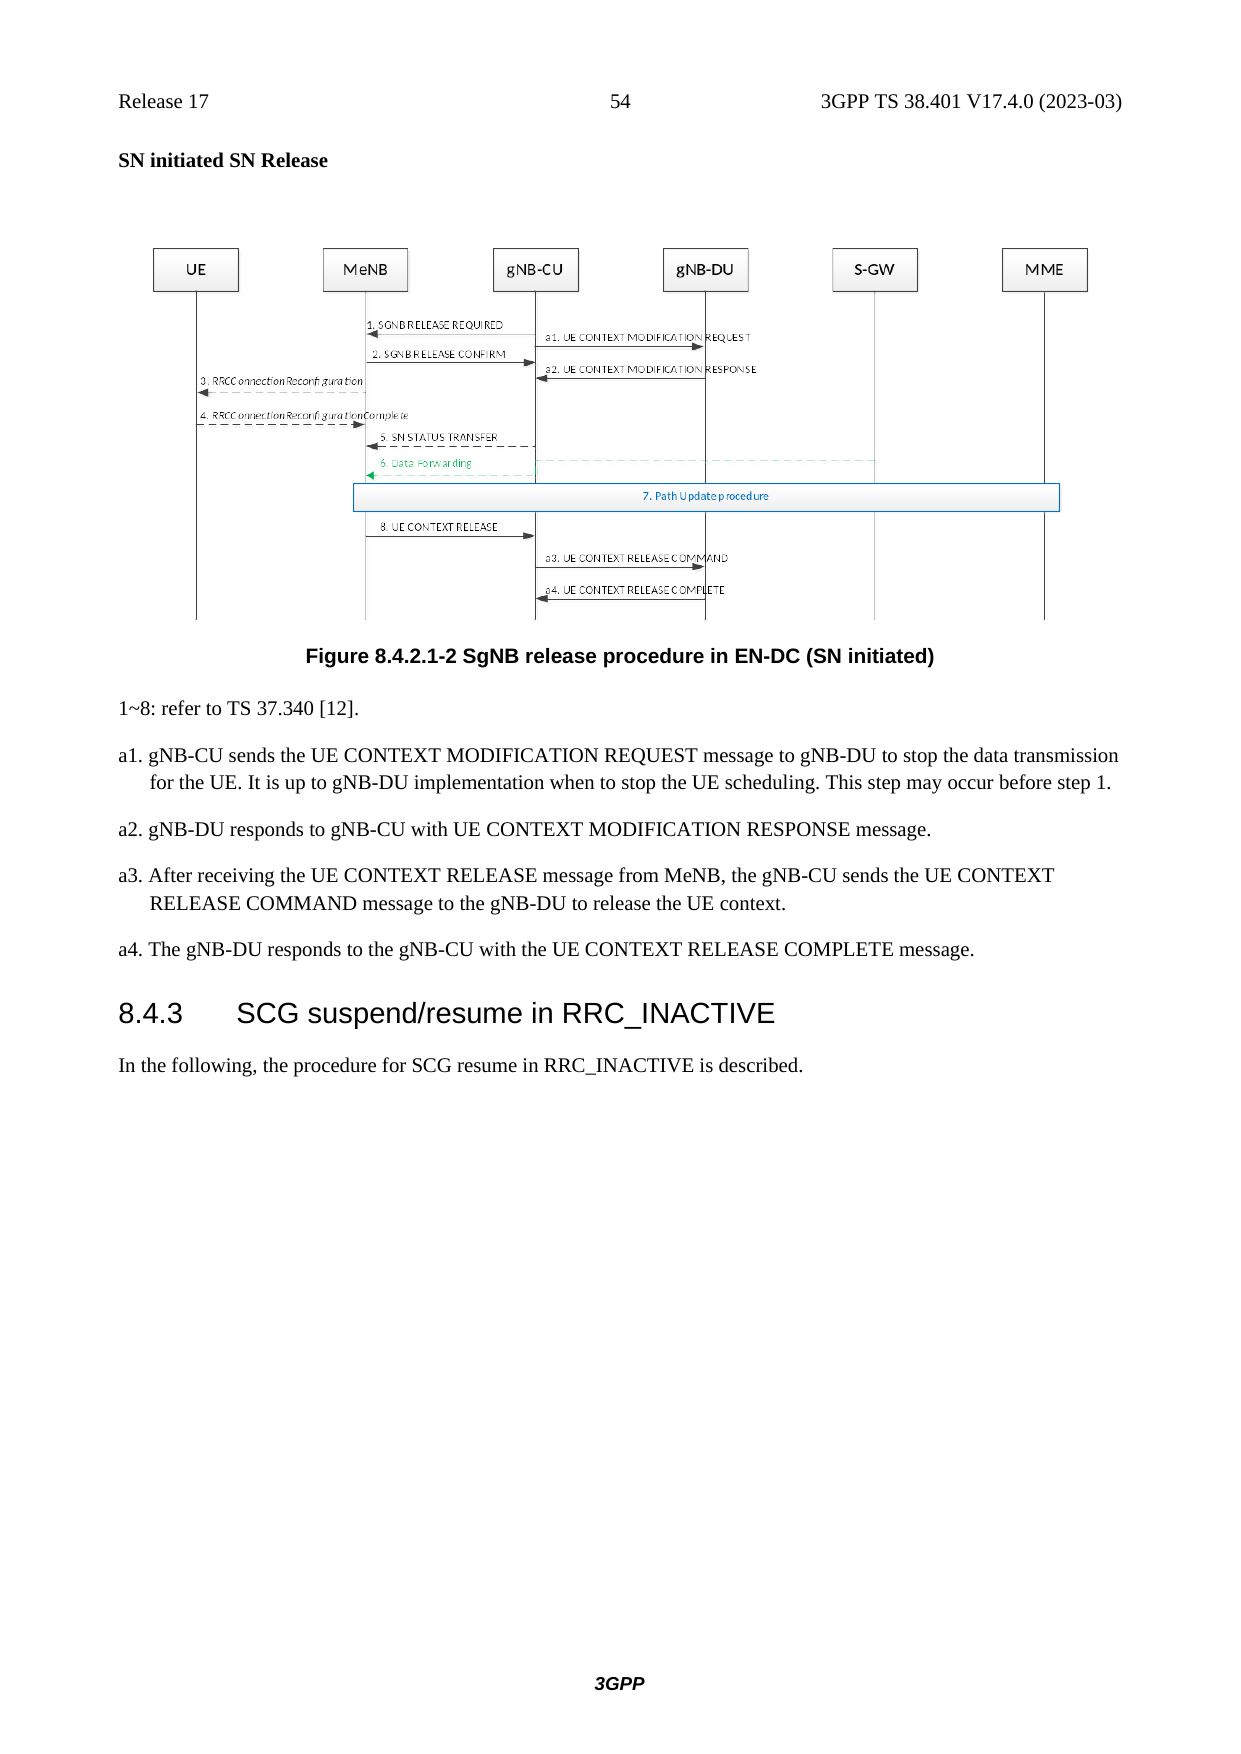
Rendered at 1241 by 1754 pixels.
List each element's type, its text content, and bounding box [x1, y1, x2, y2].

text In the following, the procedure for SCG resume in RRC_INACTIVE is described. [118, 1053, 1122, 1077]
text SN initiated SN Release [118, 147, 1122, 172]
text a2. gNB-DU responds to gNB-CU with UE CONTEXT MODIFICATION RESPONSE message. [118, 817, 1122, 841]
text a4. The gNB-DU responds to the gNB-CU with the UE CONTEXT RELEASE COMPLETE message. [118, 937, 1122, 961]
text a3. After receiving the UE CONTEXT RELEASE message from MeNB, the gNB-CU sends the UE CONTEXT RELEASE COMMAND message to the gNB-DU to release the UE context. [118, 863, 1122, 914]
text a1. gNB-CU sends the UE CONTEXT MODIFICATION REQUEST message to gNB-DU to stop the data transmission for the UE. It is up to gNB-DU implementation when to stop the UE scheduling. This step may occur before step 1. [118, 743, 1122, 794]
text 1~8: refer to TS 37.340 [12]. [118, 696, 1122, 720]
subtitle 8.4.3 SCG suspend/resume in RRC_INACTIVE [118, 996, 1122, 1029]
text Figure 8.4.2.1-2 SgNB release procedure in EN-DC (SN initiated) [118, 644, 1122, 668]
